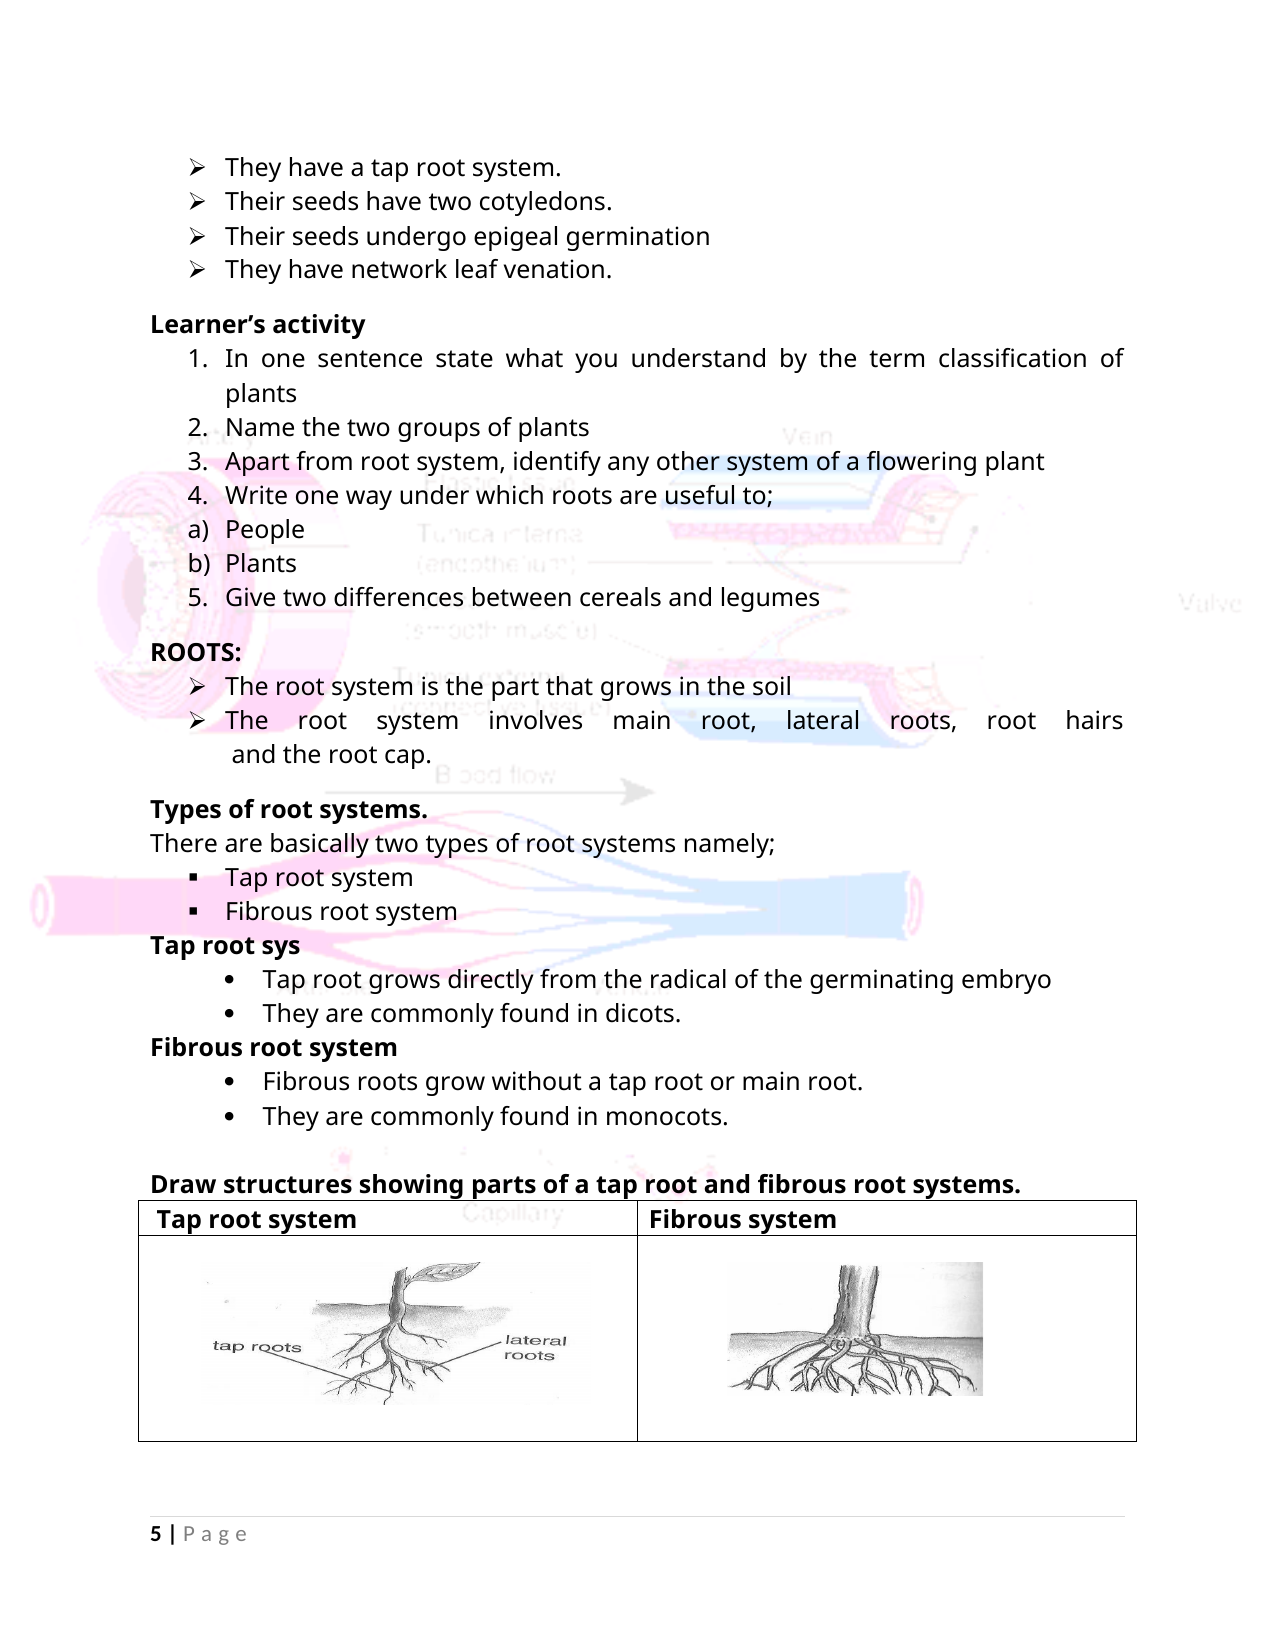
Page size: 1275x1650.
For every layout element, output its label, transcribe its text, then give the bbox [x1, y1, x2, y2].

list They are commonly found in monocots. [225, 1098, 1125, 1132]
list They have network leaf venation. [187, 252, 1125, 286]
text Draw structures showing parts of a tap root and fibrous root systems. [150, 1166, 1125, 1200]
list Tap root grows directly from the radical of the germinating embryo [225, 962, 1125, 996]
text Fibrous root system [150, 1030, 1125, 1064]
list The root system is the part that grows in the soil [187, 668, 1125, 703]
text ROOTS: [150, 634, 1125, 668]
text Types of root systems. [150, 792, 1125, 826]
list Fibrous root system [187, 894, 1125, 928]
table_cell [638, 1236, 1136, 1441]
table_header Tap root system [139, 1201, 637, 1235]
text Learner’s activity [150, 307, 1125, 341]
list Plants [187, 546, 1125, 579]
table_header Fibrous system [638, 1201, 1136, 1235]
list Name the two groups of plants [187, 409, 1125, 443]
list Their seeds undergo epigeal germination [187, 218, 1125, 252]
list The root system involves main root, lateral roots, root hairs and the root cap. [187, 703, 1125, 771]
list In one sentence state what you understand by the term classification of plants [187, 341, 1125, 409]
text There are basically two types of root systems namely; [150, 826, 1125, 860]
list They have a tap root system. [187, 150, 1125, 184]
list People [187, 511, 1125, 546]
list Fibrous roots grow without a tap root or main root. [225, 1064, 1125, 1098]
text Tap root sys [150, 928, 1125, 962]
table_cell [139, 1236, 637, 1441]
list They are commonly found in dicots. [225, 996, 1125, 1030]
list Give two differences between cereals and legumes [187, 579, 1125, 614]
list Write one way under which roots are useful to; [187, 477, 1125, 511]
list Apart from root system, identify any other system of a flowering plant [187, 443, 1125, 477]
list Their seeds have two cotyledons. [187, 184, 1125, 218]
list Tap root system [187, 860, 1125, 894]
